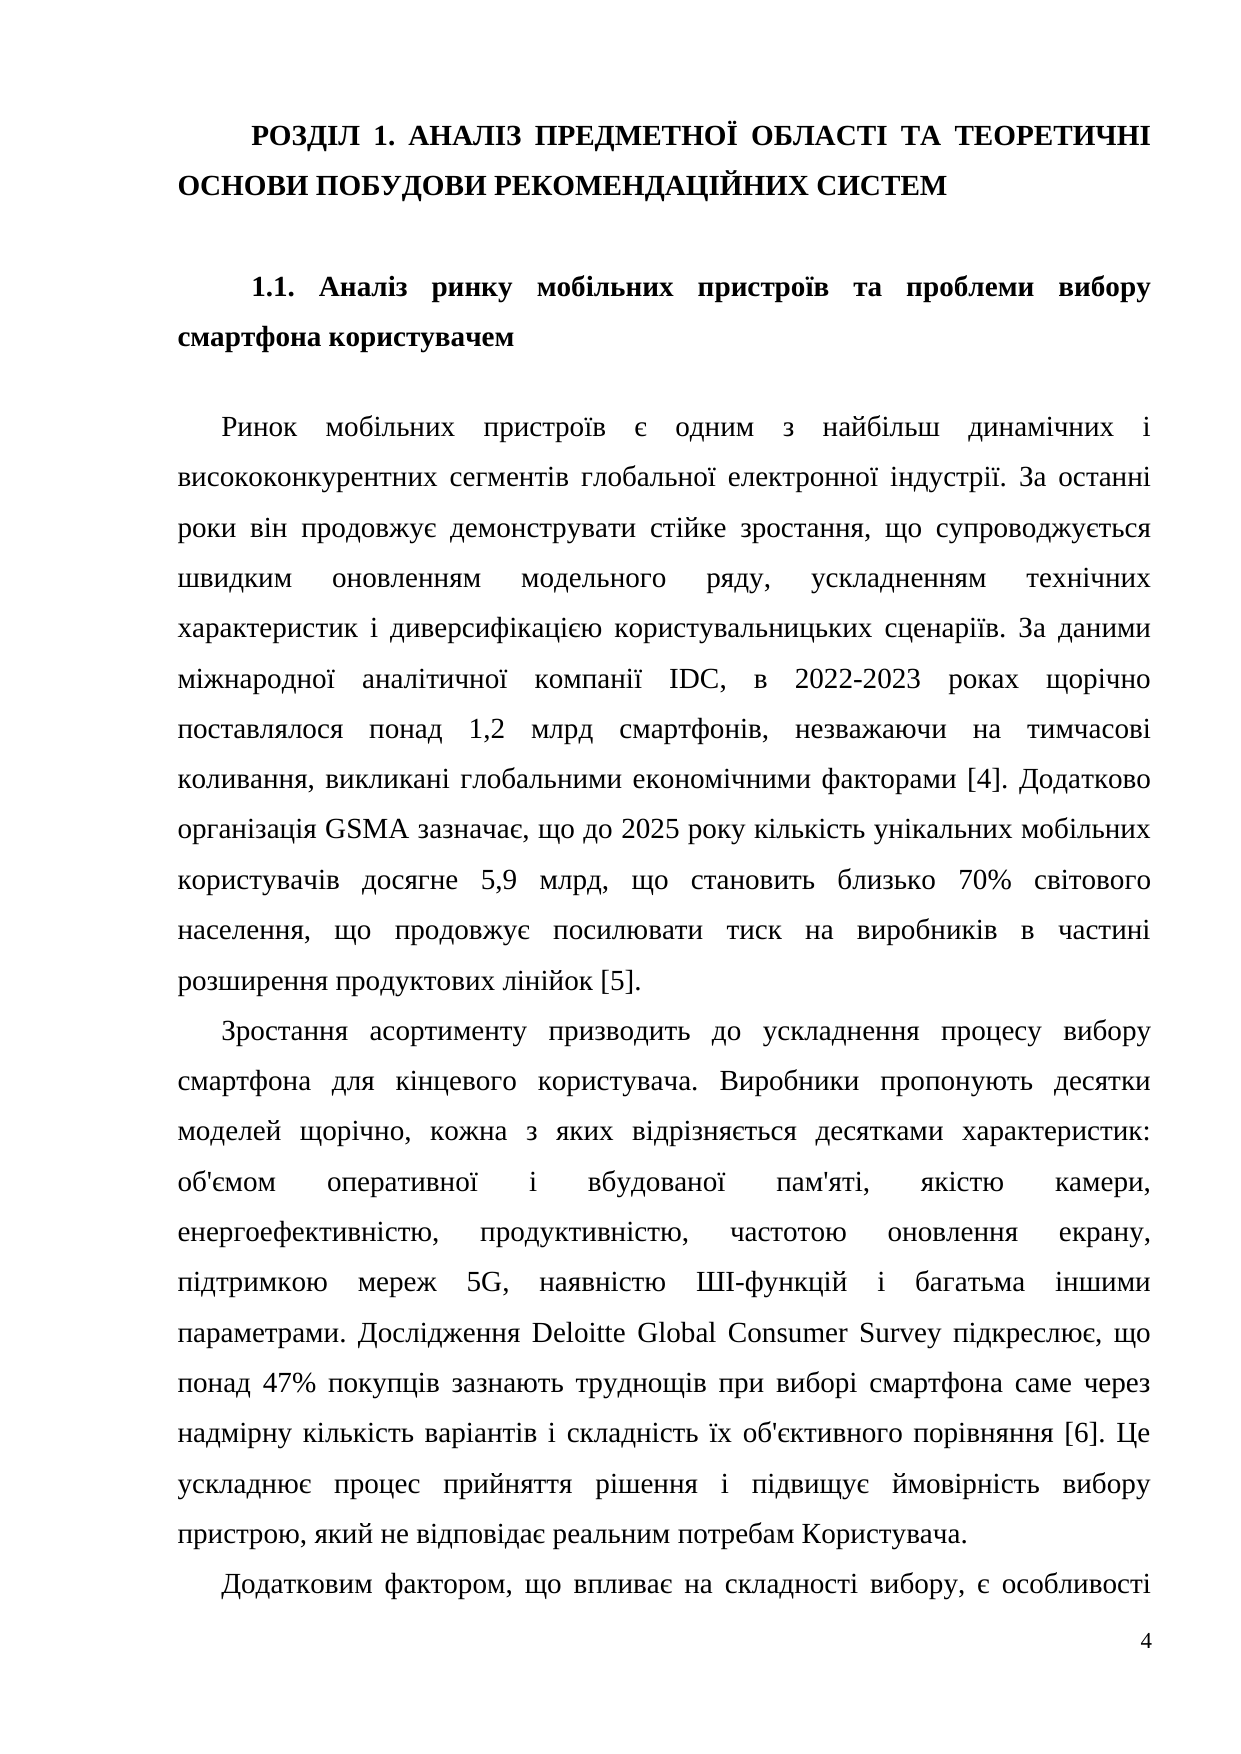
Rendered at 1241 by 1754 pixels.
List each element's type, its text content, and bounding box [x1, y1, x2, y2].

subtitle РОЗДІЛ 1. АНАЛІЗ ПРЕДМЕТНОЇ ОБЛАСТІ ТА ТЕОРЕТИЧНІ ОСНОВИ ПОБУДОВИ РЕКОМЕНДАЦІЙНИХ СИСТЕМ [177, 118, 1152, 202]
subtitle 1.1. Аналіз ринку мобільних пристроїв та проблеми вибору смартфона користувачем [177, 269, 1152, 353]
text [177, 1566, 1152, 1600]
text Ринок мобільних пристроїв є одним з найбільш динамічних і висококонкурентних сегментів глобальної електронної індустрії. За останні роки він продовжує демонструвати стійке зростання, що супроводжується швидким оновленням модельного ряду, ускладненням технічних характеристик і диверсифікацією користувальницьких сценаріїв. За даними міжнародної аналітичної компанії IDC, в 2022-2023 роках щорічно поставлялося понад 1,2 млрд смартфонів, незважаючи на тимчасові коливання, викликані глобальними економічними факторами [4]. Додатково організація GSMA зазначає, що до 2025 року кількість унікальних мобільних користувачів досягне 5,9 млрд, що становить близько 70% світового населення, що продовжує посилювати тиск на виробників в частині розширення продуктових лінійок [5]. [177, 409, 1152, 996]
text Зростання асортименту призводить до ускладнення процесу вибору смартфона для кінцевого користувача. Виробники пропонують десятки моделей щорічно, кожна з яких відрізняється десятками характеристик: об'ємом оперативної і вбудованої пам'яті, якістю камери, енергоефективністю, продуктивністю, частотою оновлення екрану, підтримкою мереж 5G, наявністю ШІ-функцій і багатьма іншими параметрами. Дослідження Deloitte Global Consumer Survey підкреслює, що понад 47% покупців зазнають труднощів при виборі смартфона саме через надмірну кількість варіантів і складність їх об'єктивного порівняння [6]. Це ускладнює процес прийняття рішення і підвищує ймовірність вибору пристрою, який не відповідає реальним потребам Користувача. [177, 1013, 1152, 1549]
